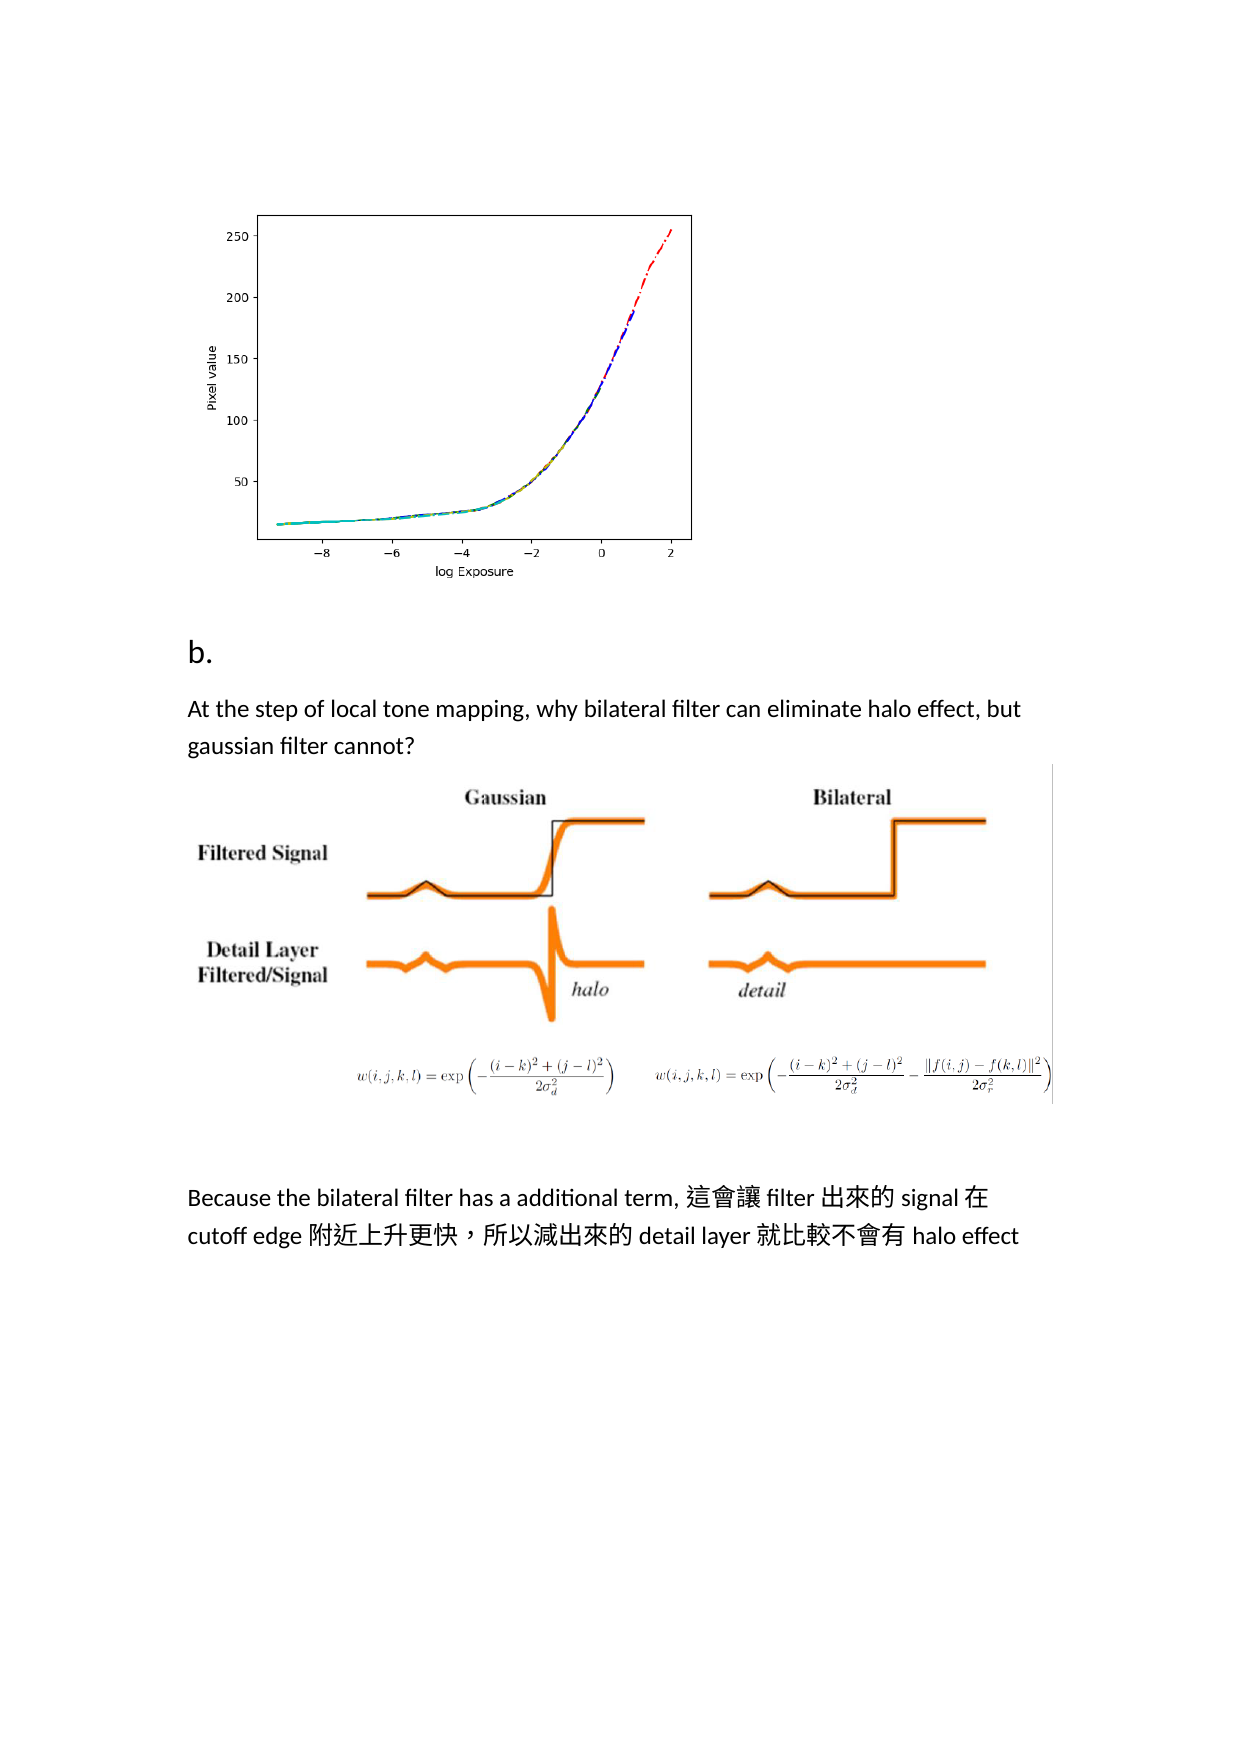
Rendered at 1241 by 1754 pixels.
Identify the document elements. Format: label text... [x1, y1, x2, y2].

picture [187, 764, 1053, 1104]
text At the step of local tone mapping, why bilateral filter can eliminate halo effect, but gaussian filter cannot? [187, 689, 1053, 764]
picture [187, 164, 747, 585]
text Because the bilateral filter has a additional term, 這會讓 filter 出來的 signal 在 cutoff edge 附近上升更快，所以減出來的 detail layer 就比較不會有 halo effect [187, 1177, 1053, 1252]
text b. [187, 614, 1053, 689]
